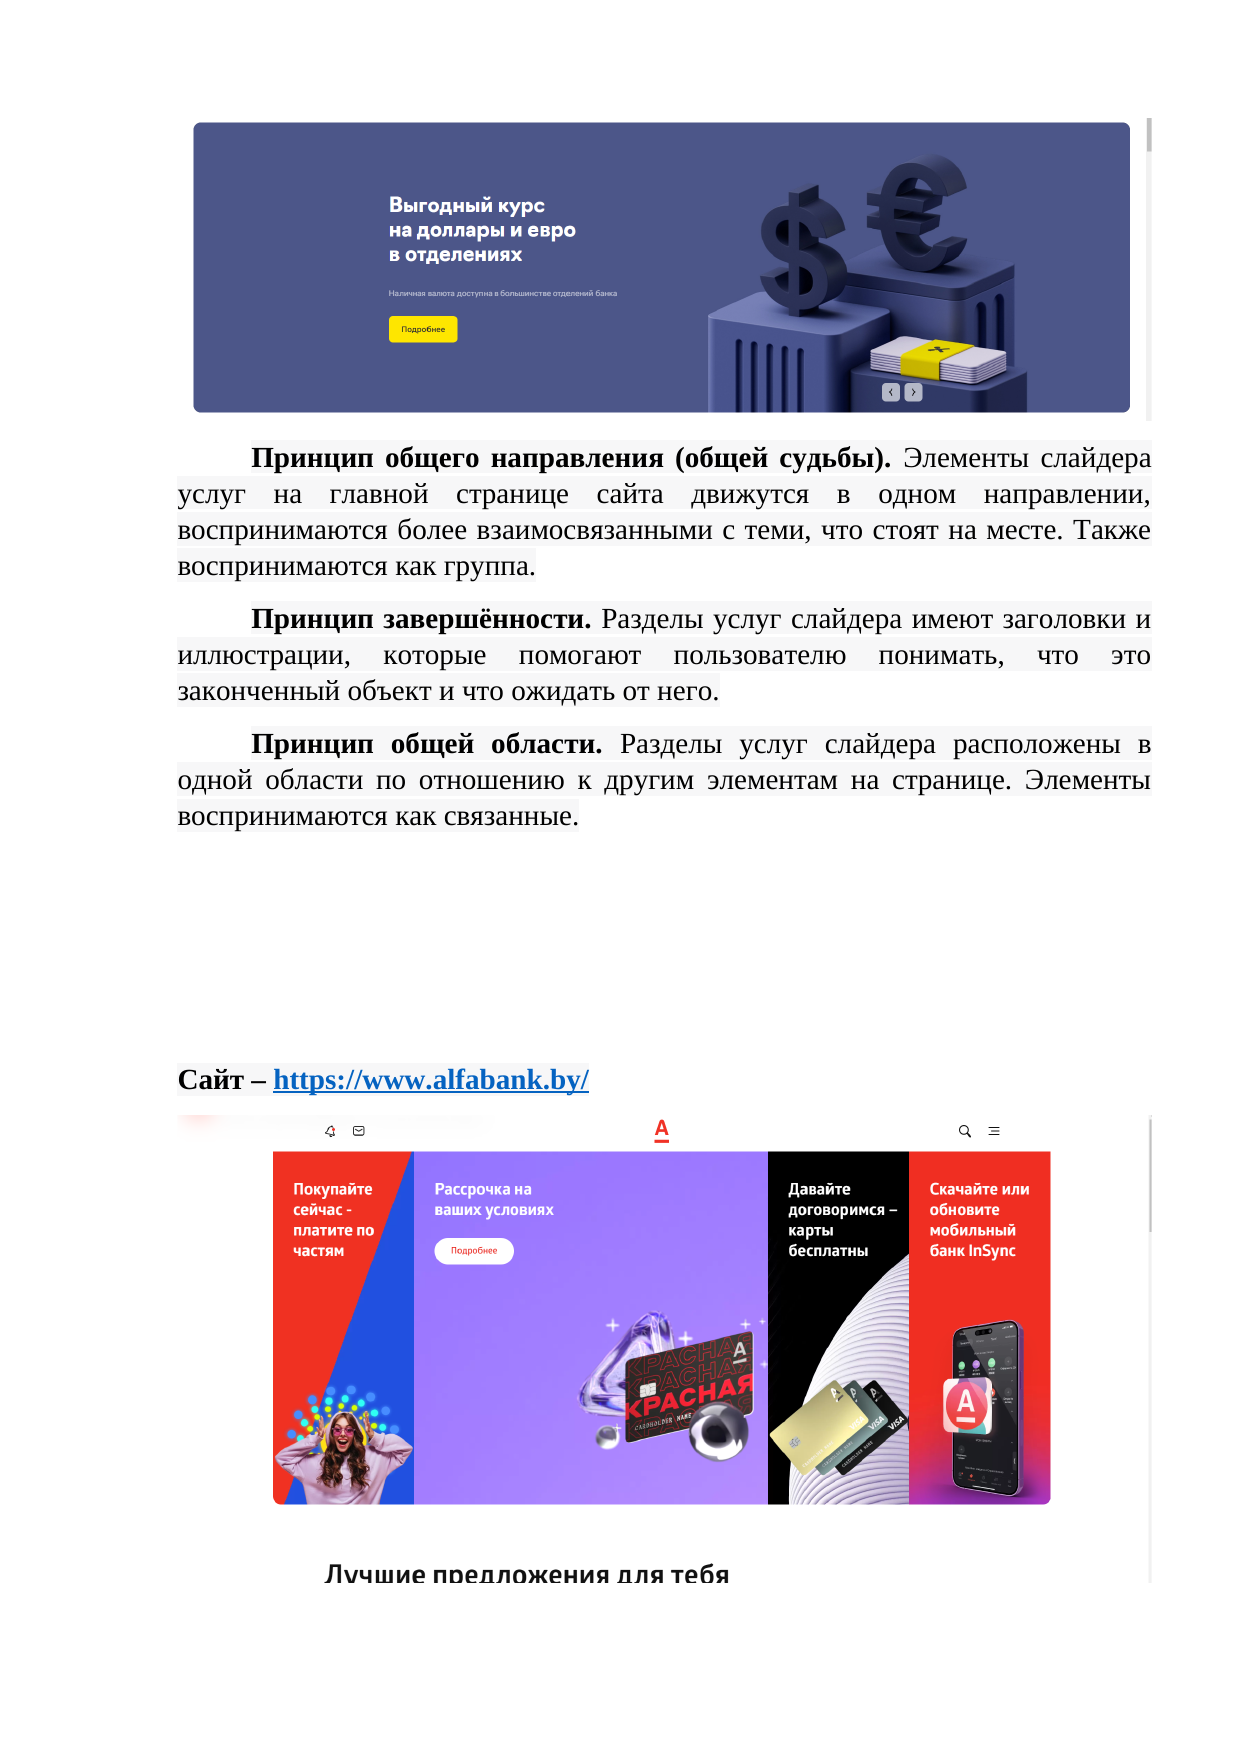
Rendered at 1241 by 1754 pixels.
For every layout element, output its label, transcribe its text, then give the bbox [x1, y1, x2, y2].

picture [177, 1115, 1152, 1583]
picture [177, 118, 1152, 421]
text Принцип общего направления (общей судьбы). Элементы слайдера услуг на главной странице сайта движутся в одном направлении, воспринимаются более взаимосвязанными с теми, что стоят на месте. Также воспринимаются как группа. [177, 546, 1152, 582]
text Принцип завершённости. Разделы услуг слайдера имеют заголовки и иллюстрации, которые помогают пользователю понимать, что это законченный объект и что ожидать от него. [177, 601, 1152, 637]
text Принцип общей области. Разделы услуг слайдера расположены в одной области по отношению к другим элементам на странице. Элементы воспринимаются как связанные. [177, 726, 1152, 762]
text Сайт – https://www.alfabank.by/ [177, 1062, 1152, 1096]
text Принцип завершённости. Разделы услуг слайдера имеют заголовки и иллюстрации, которые помогают пользователю понимать, что это законченный объект и что ожидать от него. [177, 671, 1152, 707]
text Принцип общего направления (общей судьбы). Элементы слайдера услуг на главной странице сайта движутся в одном направлении, воспринимаются более взаимосвязанными с теми, что стоят на месте. Также воспринимаются как группа. [177, 440, 1152, 476]
text Принцип общей области. Разделы услуг слайдера расположены в одной области по отношению к другим элементам на странице. Элементы воспринимаются как связанные. [177, 796, 1152, 832]
